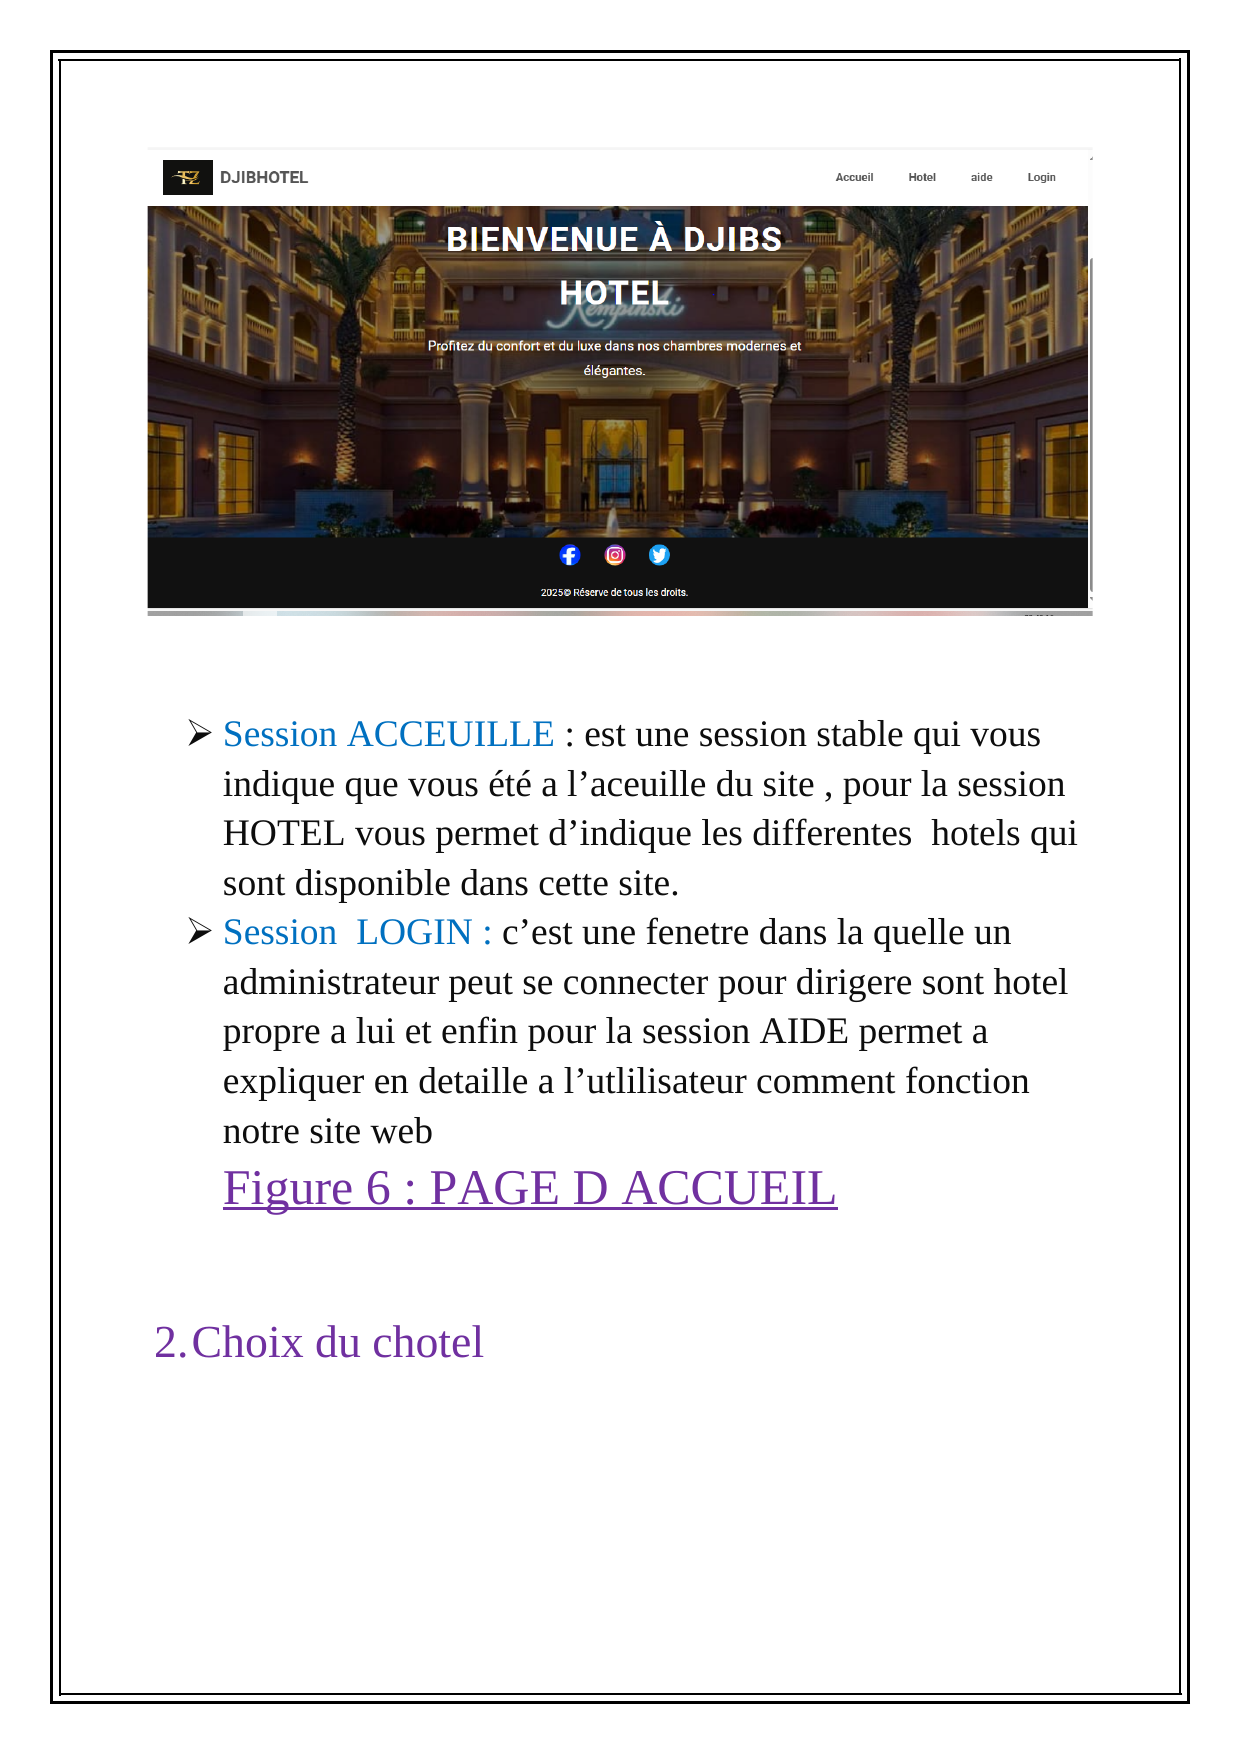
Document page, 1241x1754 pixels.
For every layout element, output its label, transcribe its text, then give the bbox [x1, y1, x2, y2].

list Session LOGIN : c’est une fenetre dans la quelle un administrateur peut se connecter pour dirigere sont hotel propre a lui et enfin pour la session AIDE permet a expliquer en detaille a l’utlilisateur comment fonction notre site web [185, 910, 1093, 1151]
list Choix du chotel [154, 1315, 1093, 1368]
picture [147, 147, 1093, 616]
list Session ACCEUILLE : est une session stable qui vous indique que vous été a l’aceuille du site , pour la session HOTEL vous permet d’indique les differentes hotels qui sont disponible dans cette site. [185, 711, 1093, 903]
list Figure 6 : PAGE D ACCUEIL [223, 1158, 1093, 1215]
